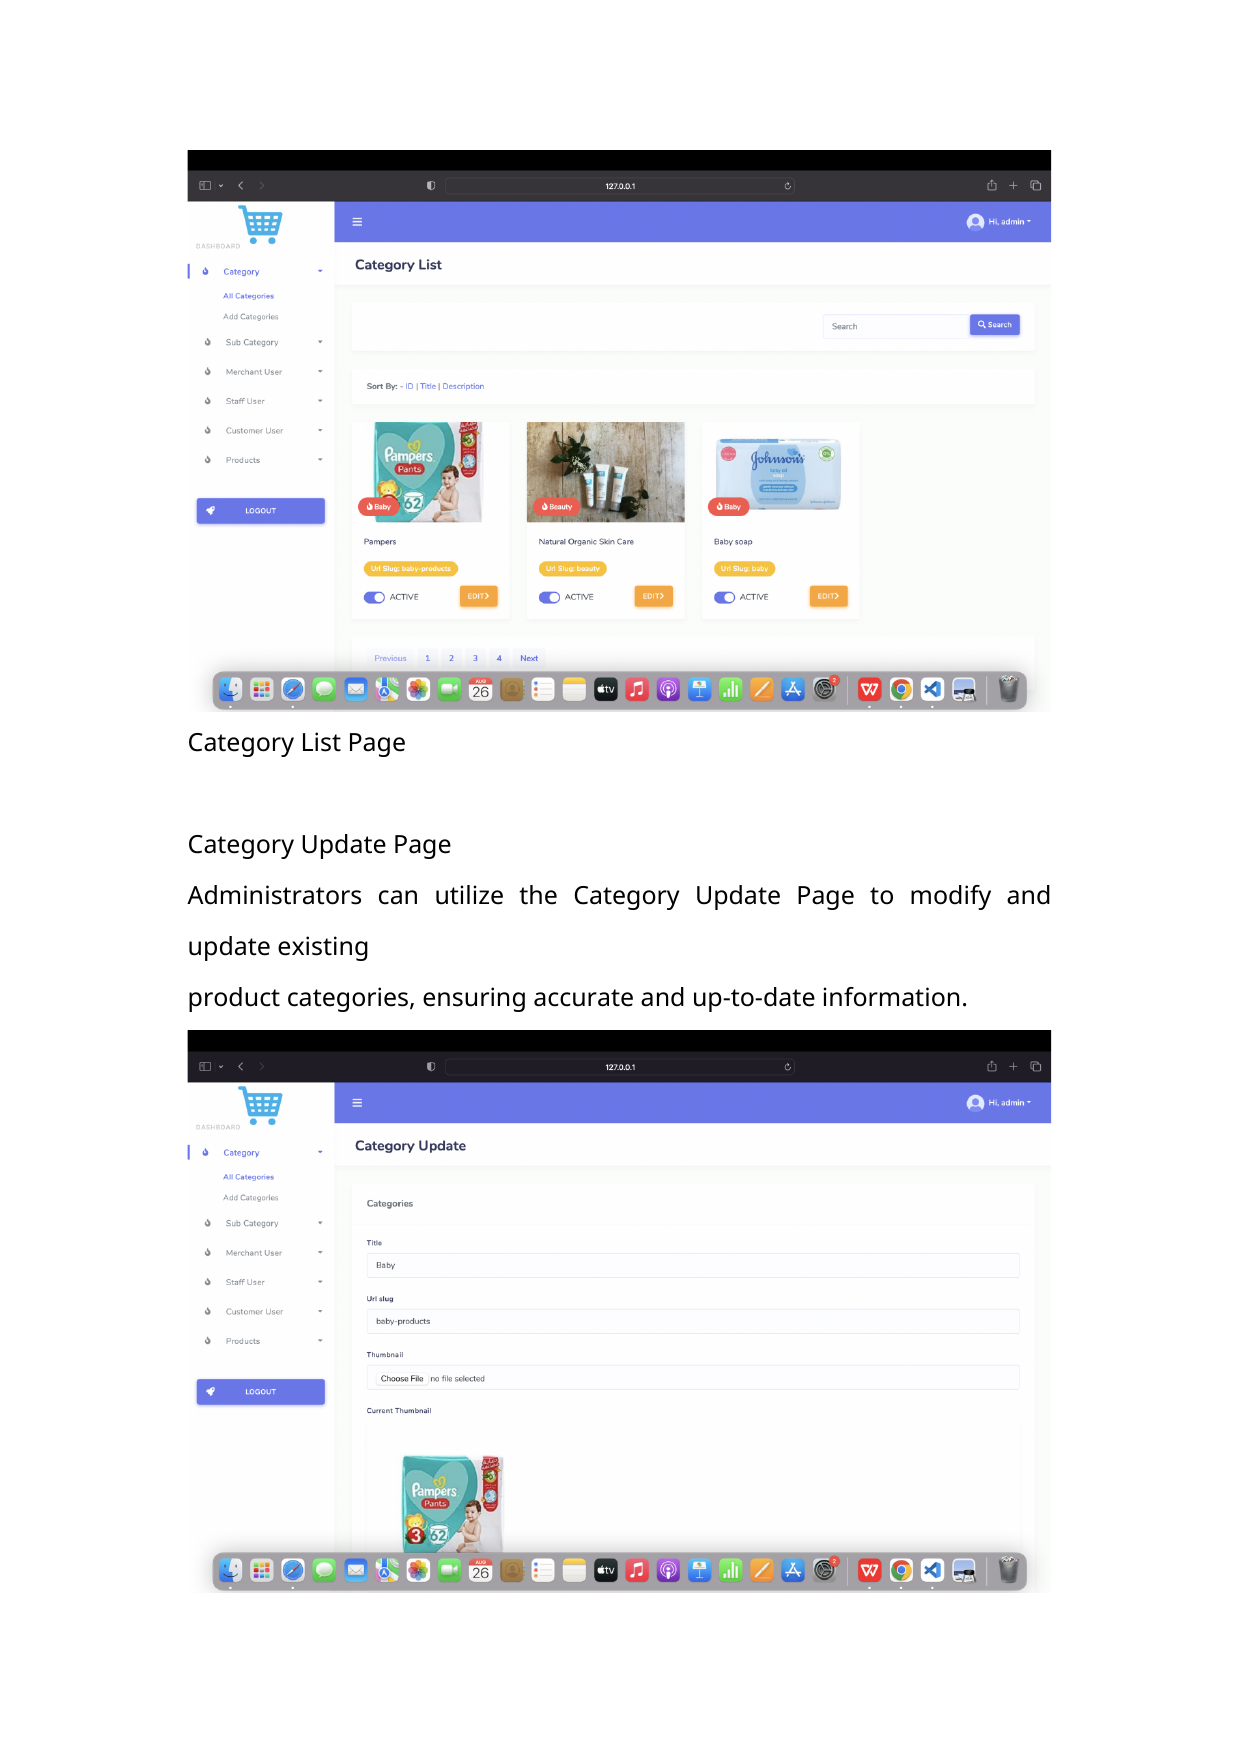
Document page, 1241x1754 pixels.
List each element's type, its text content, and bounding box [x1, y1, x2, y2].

picture [187, 1030, 1052, 1593]
text product categories, ensuring accurate and up-to-date information. [187, 979, 1053, 1014]
picture [187, 150, 1052, 712]
text Category Update Page [187, 826, 1053, 861]
text Category List Page [187, 724, 1053, 758]
text Administrators can utilize the Category Update Page to modify and update existing [187, 877, 1053, 963]
